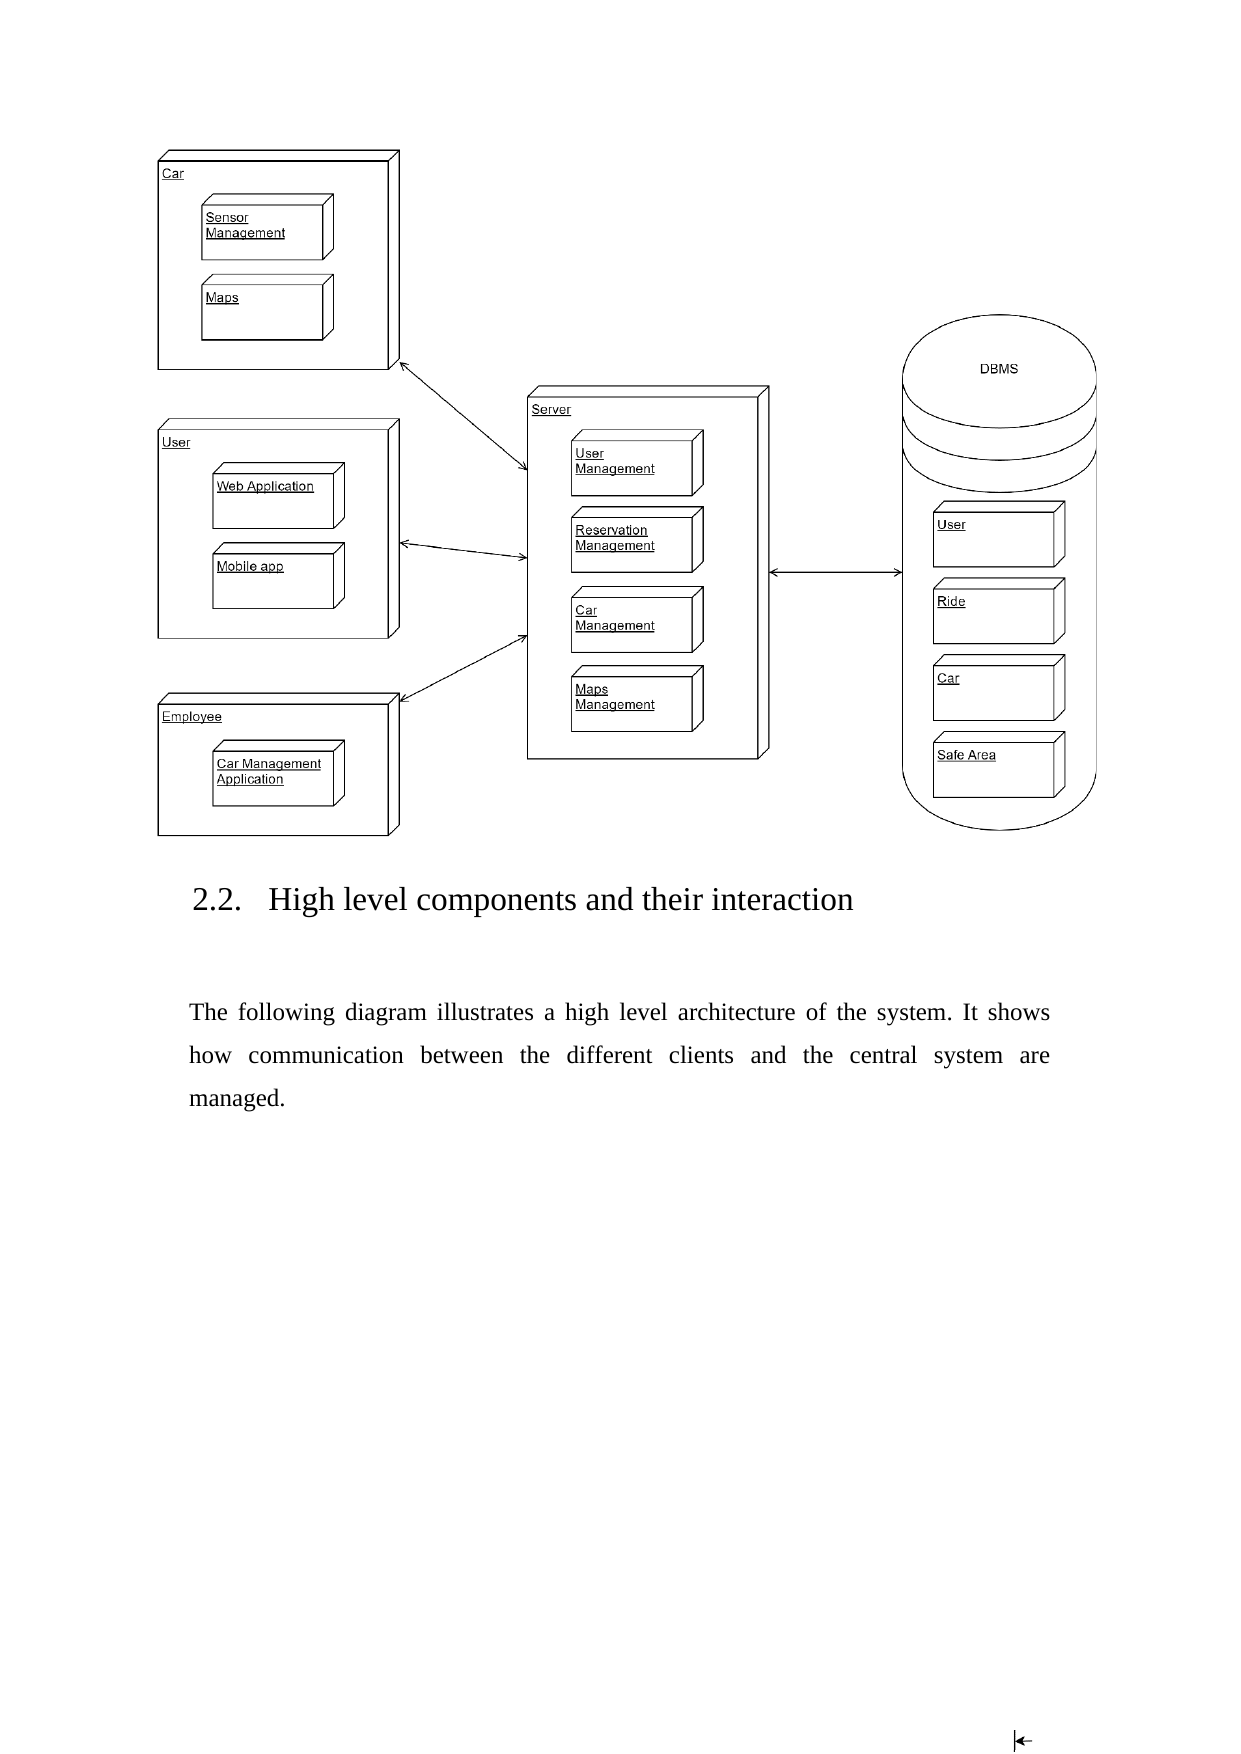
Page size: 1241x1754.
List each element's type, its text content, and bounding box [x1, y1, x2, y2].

subtitle 2.2. High level components and their interaction [189, 879, 1051, 917]
picture [155, 147, 1097, 837]
text The following diagram illustrates a high level architecture of the system. It shows how communication between the different clients and the central system are managed. [189, 997, 1051, 1112]
picture [1008, 1730, 1033, 1752]
